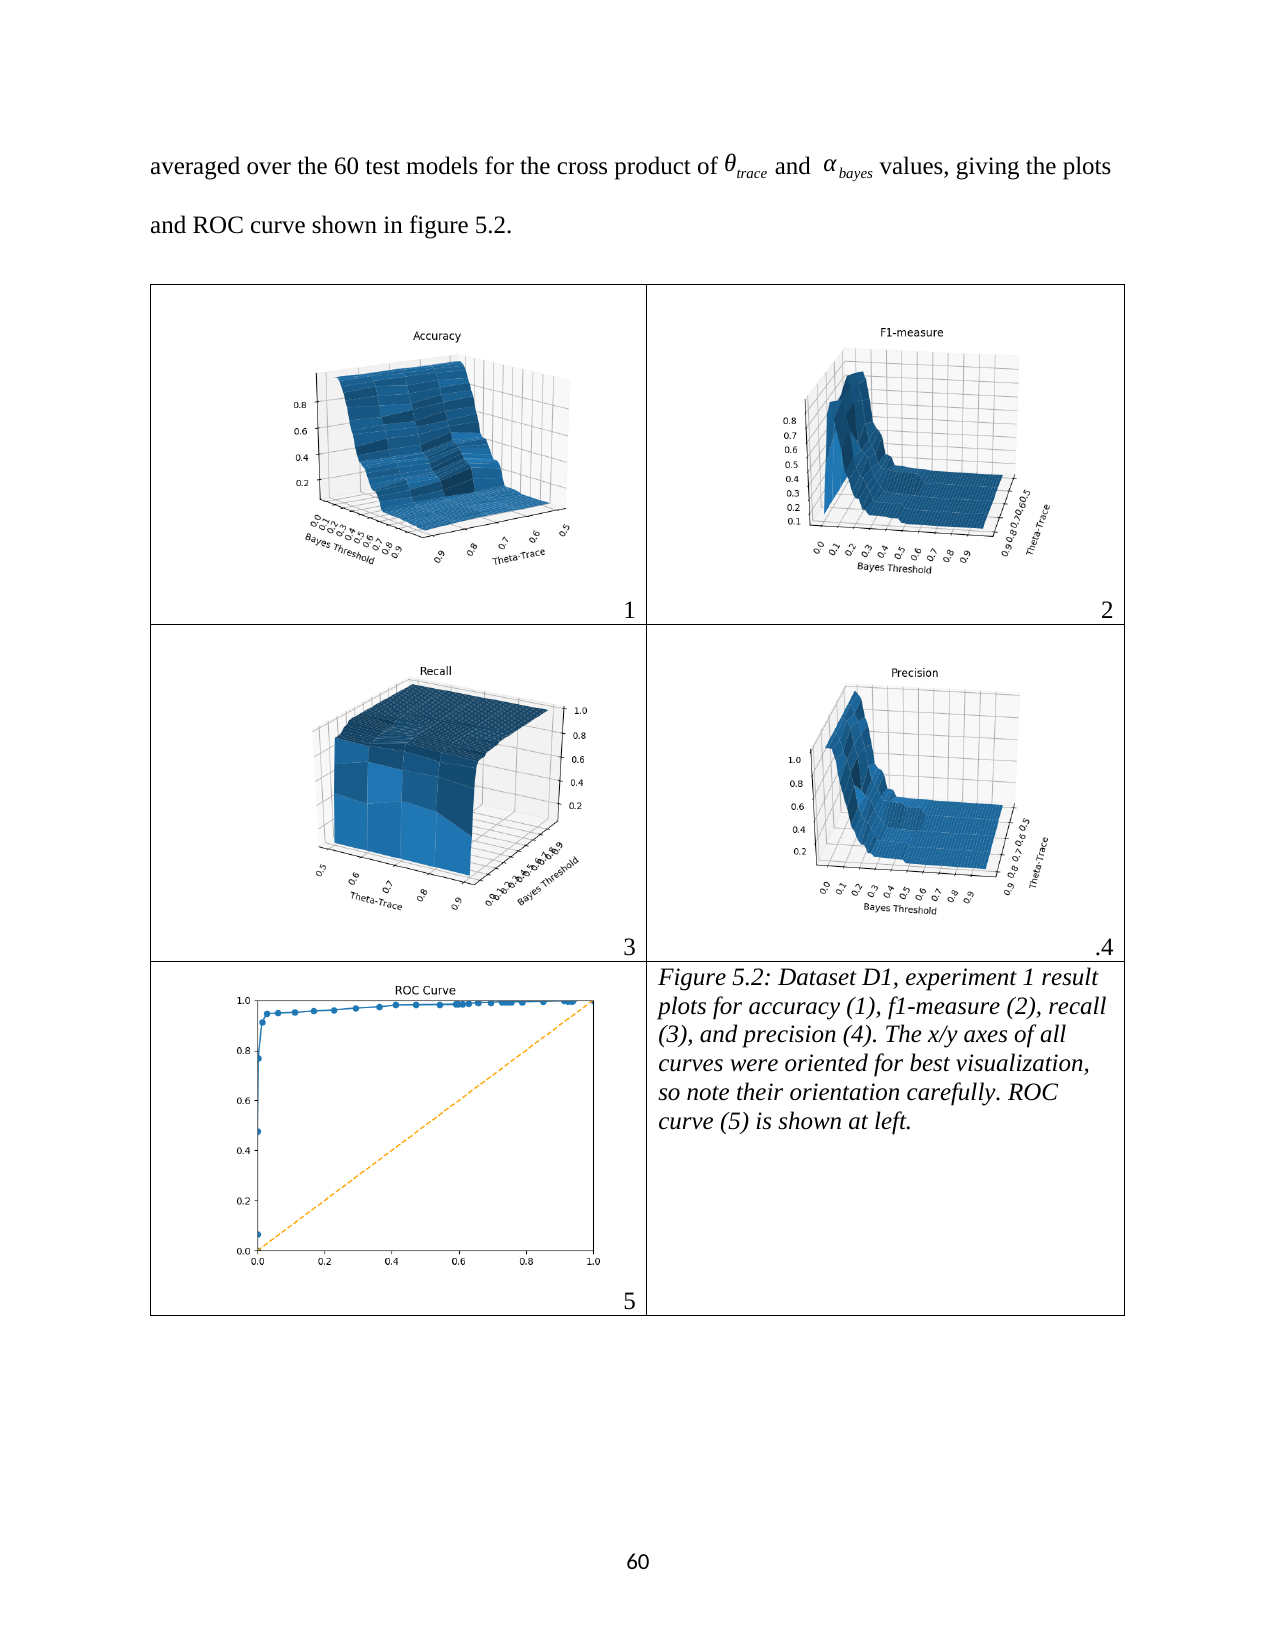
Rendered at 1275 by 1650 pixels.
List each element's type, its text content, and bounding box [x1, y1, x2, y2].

picture [705, 626, 1114, 933]
table_cell Figure 5.2: Dataset D1, experiment 1 result plots for accuracy (1), f1-measure (2), recall (3), and precision (4). The x/y axes of all curves were oriented for best visualization, so note their orientation carefully. ROC curve (5) is shown at left. [647, 962, 1124, 1315]
table_header 2 [647, 285, 1124, 624]
picture [203, 962, 636, 1286]
table_cell 3 [151, 625, 646, 961]
table_header 1 [151, 285, 646, 624]
picture [225, 625, 636, 933]
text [150, 150, 1125, 239]
table_cell 5 [151, 962, 646, 1315]
table_cell .4 [647, 625, 1124, 961]
picture [699, 285, 1114, 596]
picture [228, 290, 636, 596]
